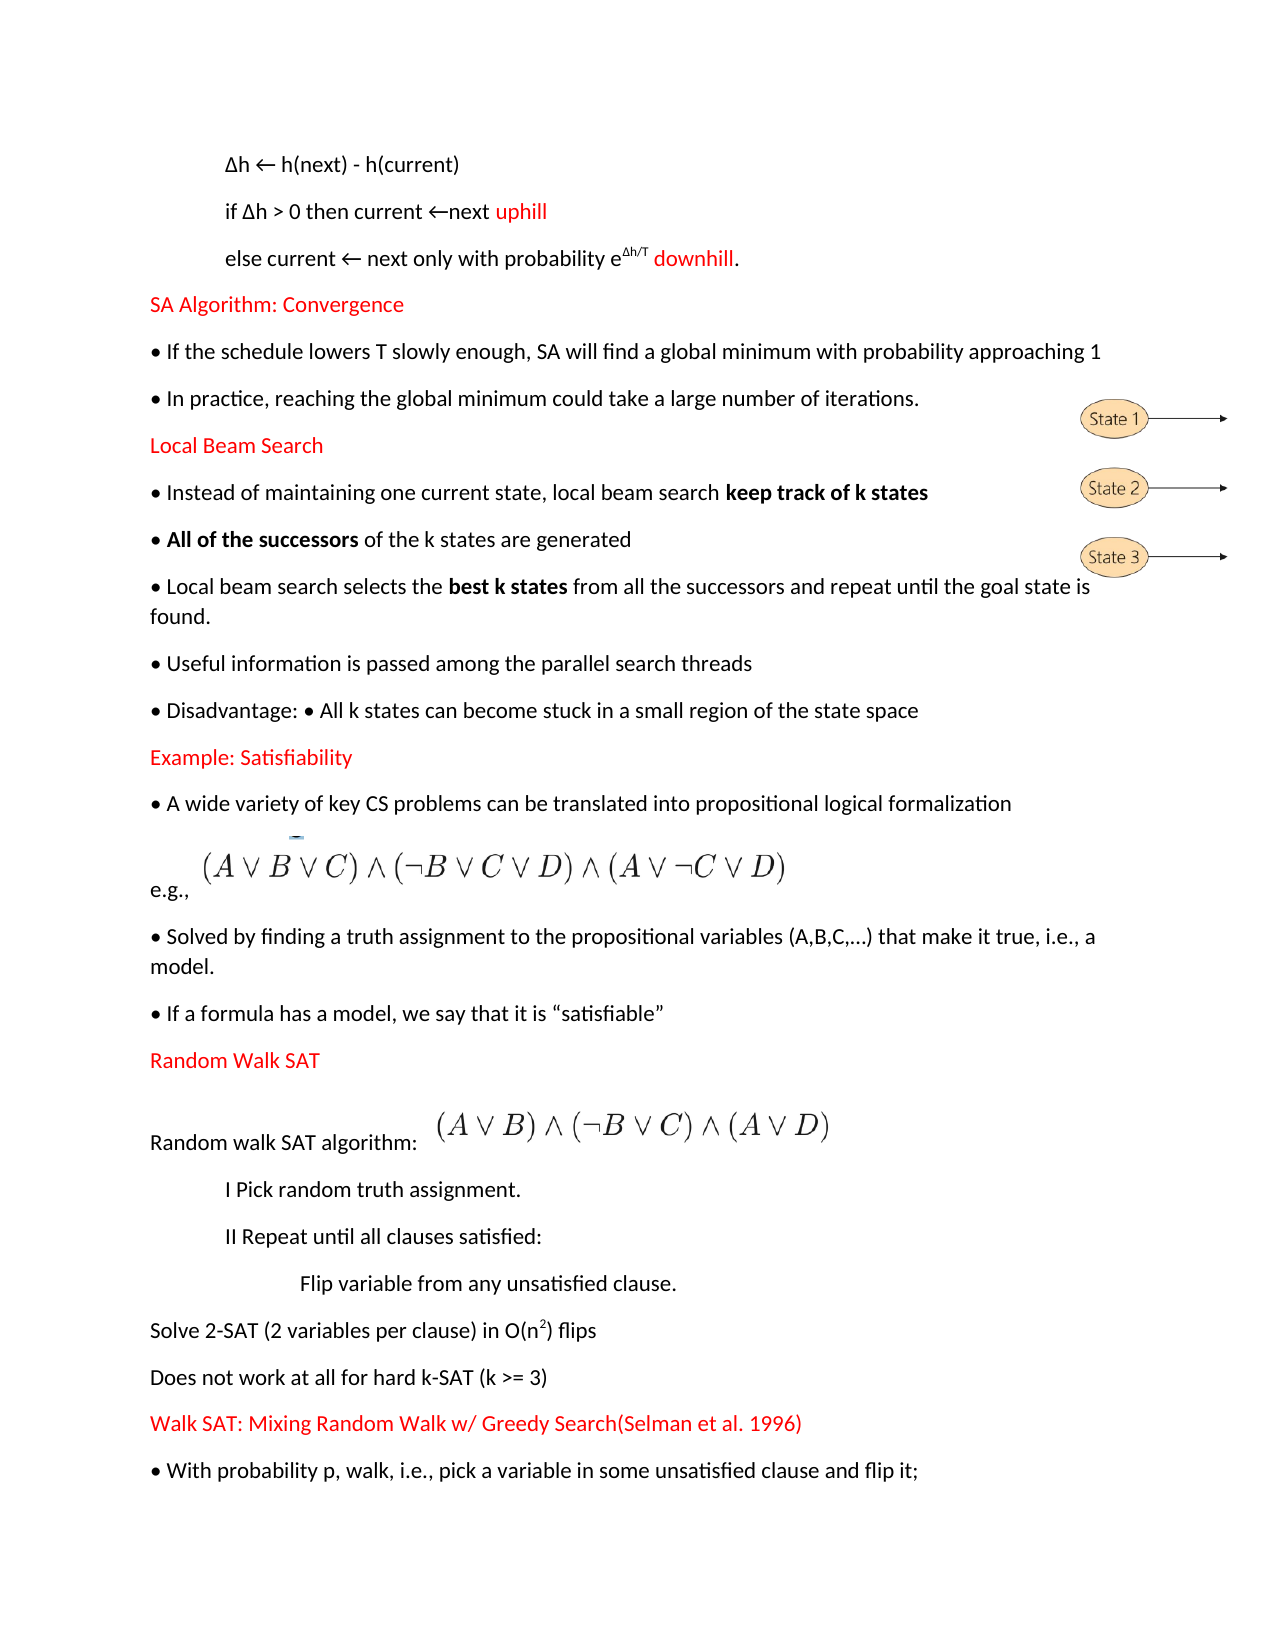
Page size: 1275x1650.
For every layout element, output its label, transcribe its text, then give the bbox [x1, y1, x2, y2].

text II Repeat until all clauses satisfied: [150, 1222, 1125, 1250]
text Flip variable from any unsatisfied clause. [225, 1269, 1125, 1297]
text • In practice, reaching the global minimum could take a large number of iterations. [150, 384, 1125, 412]
text • Disadvantage: • All k states can become stuck in a small region of the state space [150, 696, 1125, 724]
text SA Algorithm: Convergence [150, 291, 1125, 319]
text Does not work at all for hard k-SAT (k >= 3) [150, 1363, 1125, 1391]
picture [1062, 385, 1236, 581]
text • Instead of maintaining one current state, local beam search keep track of k states [150, 478, 1125, 506]
text Random Walk SAT [150, 1046, 1125, 1074]
text Δh ← h(next) - h(current) [150, 150, 1125, 178]
text else current ← next only with probability eΔh/T downhill. [150, 244, 1125, 272]
text Local Beam Search [150, 431, 1125, 459]
picture [423, 1092, 830, 1151]
text if Δh > 0 then current ←next uphill [150, 197, 1125, 225]
text Solve 2-SAT (2 variables per clause) in O(n2) flips [150, 1316, 1125, 1344]
text • Useful information is passed among the parallel search threads [150, 649, 1125, 677]
text • If a formula has a model, we say that it is “satisfiable” [150, 999, 1125, 1027]
text • All of the successors of the k states are generated [150, 525, 1125, 553]
text Example: Satisfiability [150, 743, 1125, 771]
picture [194, 836, 789, 898]
text Walk SAT: Mixing Random Walk w/ Greedy Search(Selman et al. 1996) [150, 1409, 1125, 1438]
text • With probability p, walk, i.e., pick a variable in some unsatisfied clause and flip it; [150, 1456, 1125, 1484]
text • A wide variety of key CS problems can be translated into propositional logical formalization [150, 789, 1125, 818]
text I Pick random truth assignment. [150, 1175, 1125, 1203]
text • If the schedule lowers T slowly enough, SA will find a global minimum with probability approaching 1 [150, 337, 1125, 366]
text • Local beam search selects the best k states from all the successors and repeat until the goal state is found. [150, 572, 1125, 630]
text • Solved by finding a truth assignment to the propositional variables (A,B,C,…) that make it true, i.e., a model. [150, 922, 1125, 980]
